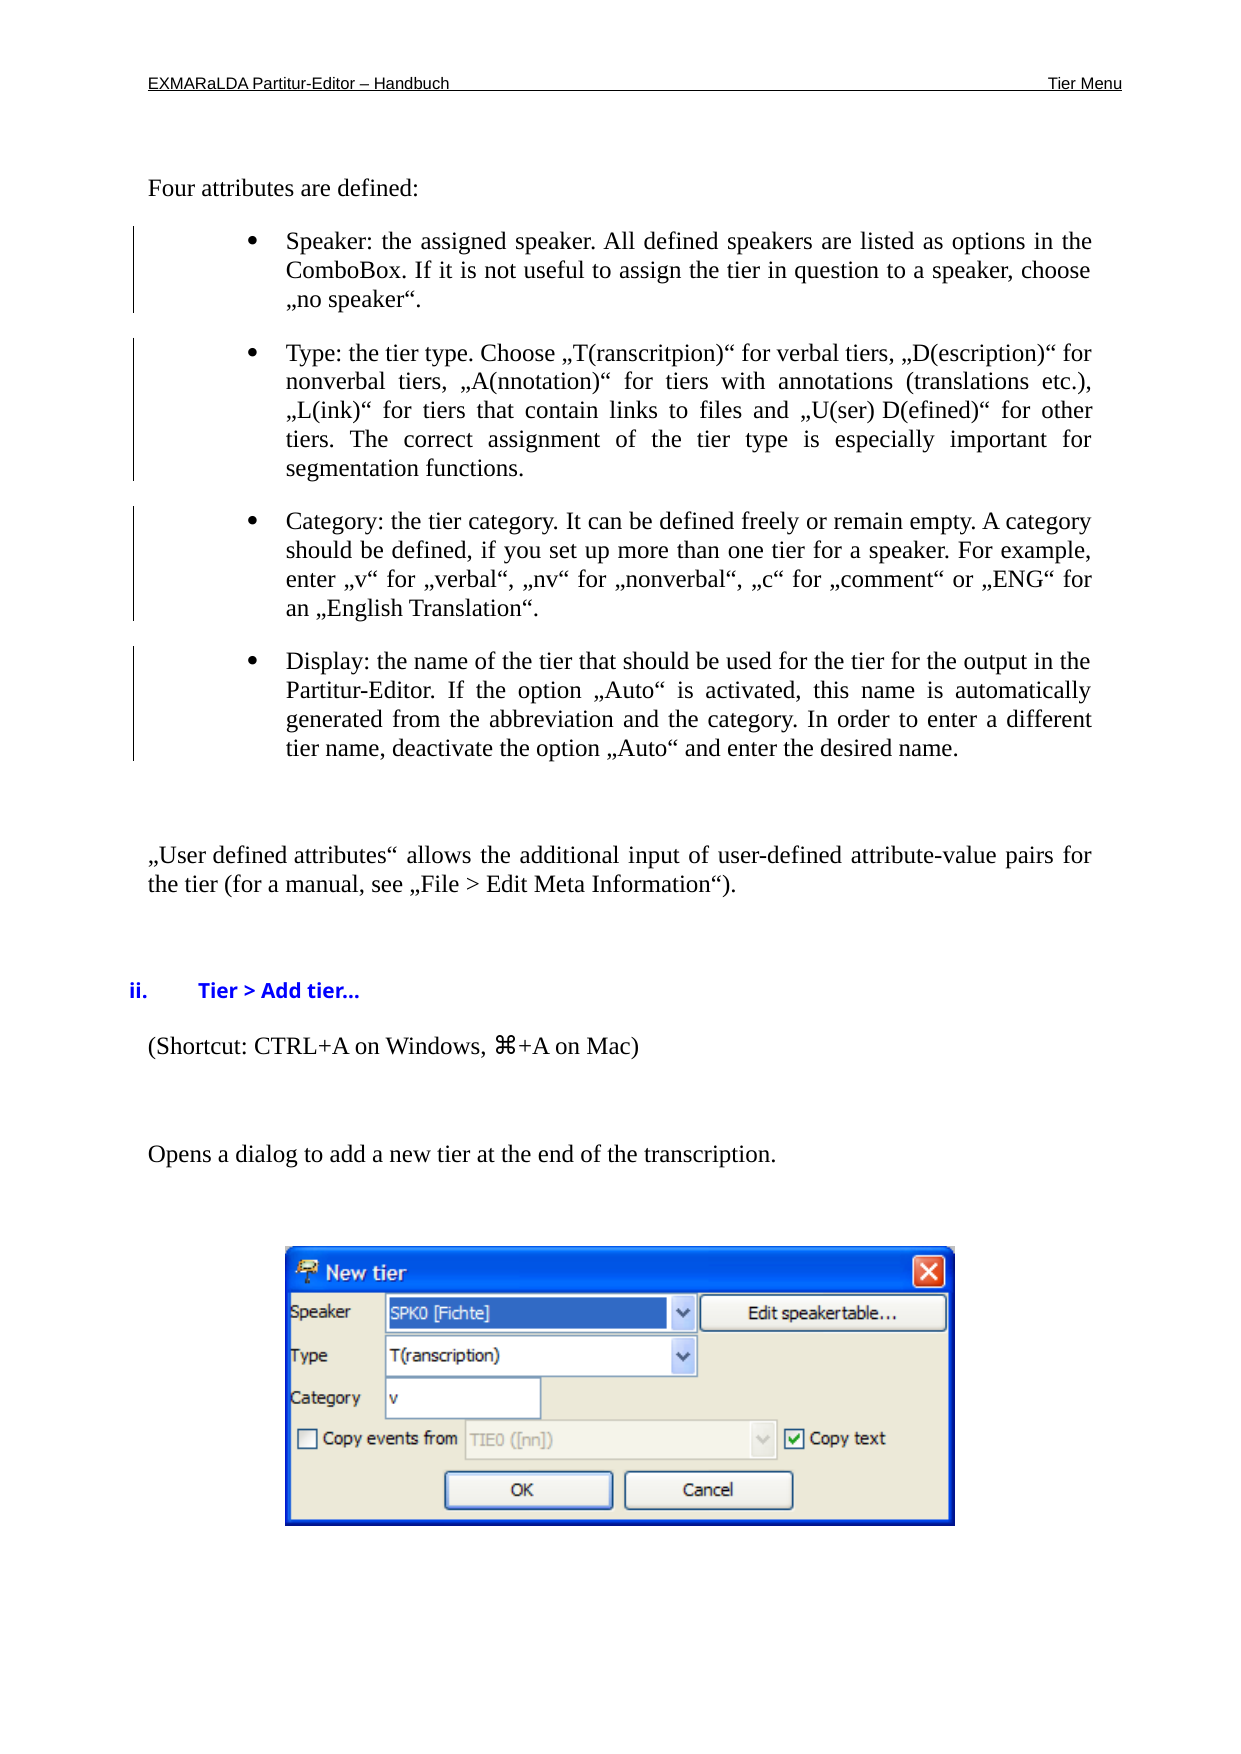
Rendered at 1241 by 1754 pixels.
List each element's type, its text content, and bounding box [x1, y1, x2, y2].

text (Shortcut: CTRL+A on Windows, ⌘+A on Mac) [148, 1030, 1093, 1060]
text Opens a dialog to add a new tier at the end of the transcription. [148, 1139, 1093, 1167]
subtitle Tier > Add tier… [148, 976, 1093, 1005]
text „User defined attributes“ allows the additional input of user-defined attribute-value pairs for the tier (for a manual, see „File > Edit Meta Information“). [148, 840, 1093, 898]
picture [285, 1246, 955, 1526]
list Speaker: the assigned speaker. All defined speakers are listed as options in the ComboBox. If it is not useful to assign the tier in question to a speaker, choose „no speaker“. [248, 226, 1093, 313]
list Type: the tier type. Choose „T(ranscritpion)“ for verbal tiers, „D(escription)“ for nonverbal tiers, „A(nnotation)“ for tiers with annotations (translations etc.), „L(ink)“ for tiers that contain links to files and „U(ser) D(efined)“ for other tiers. The correct assignment of the tier type is especially important for segmentation functions. [248, 338, 1093, 481]
list Display: the name of the tier that should be used for the tier for the output in the Partitur-Editor. If the option „Auto“ is activated, this name is automatically generated from the abbreviation and the category. In order to enter a different tier name, deactivate the option „Auto“ and enter the desired name. [248, 646, 1093, 761]
list Category: the tier category. It can be defined freely or remain empty. A category should be defined, if you set up more than one tier for a speaker. For example, enter „v“ for „verbal“, „nv“ for „nonverbal“, „c“ for „comment“ or „ENG“ for an „English Translation“. [248, 506, 1093, 621]
text Four attributes are defined: [148, 173, 1093, 201]
